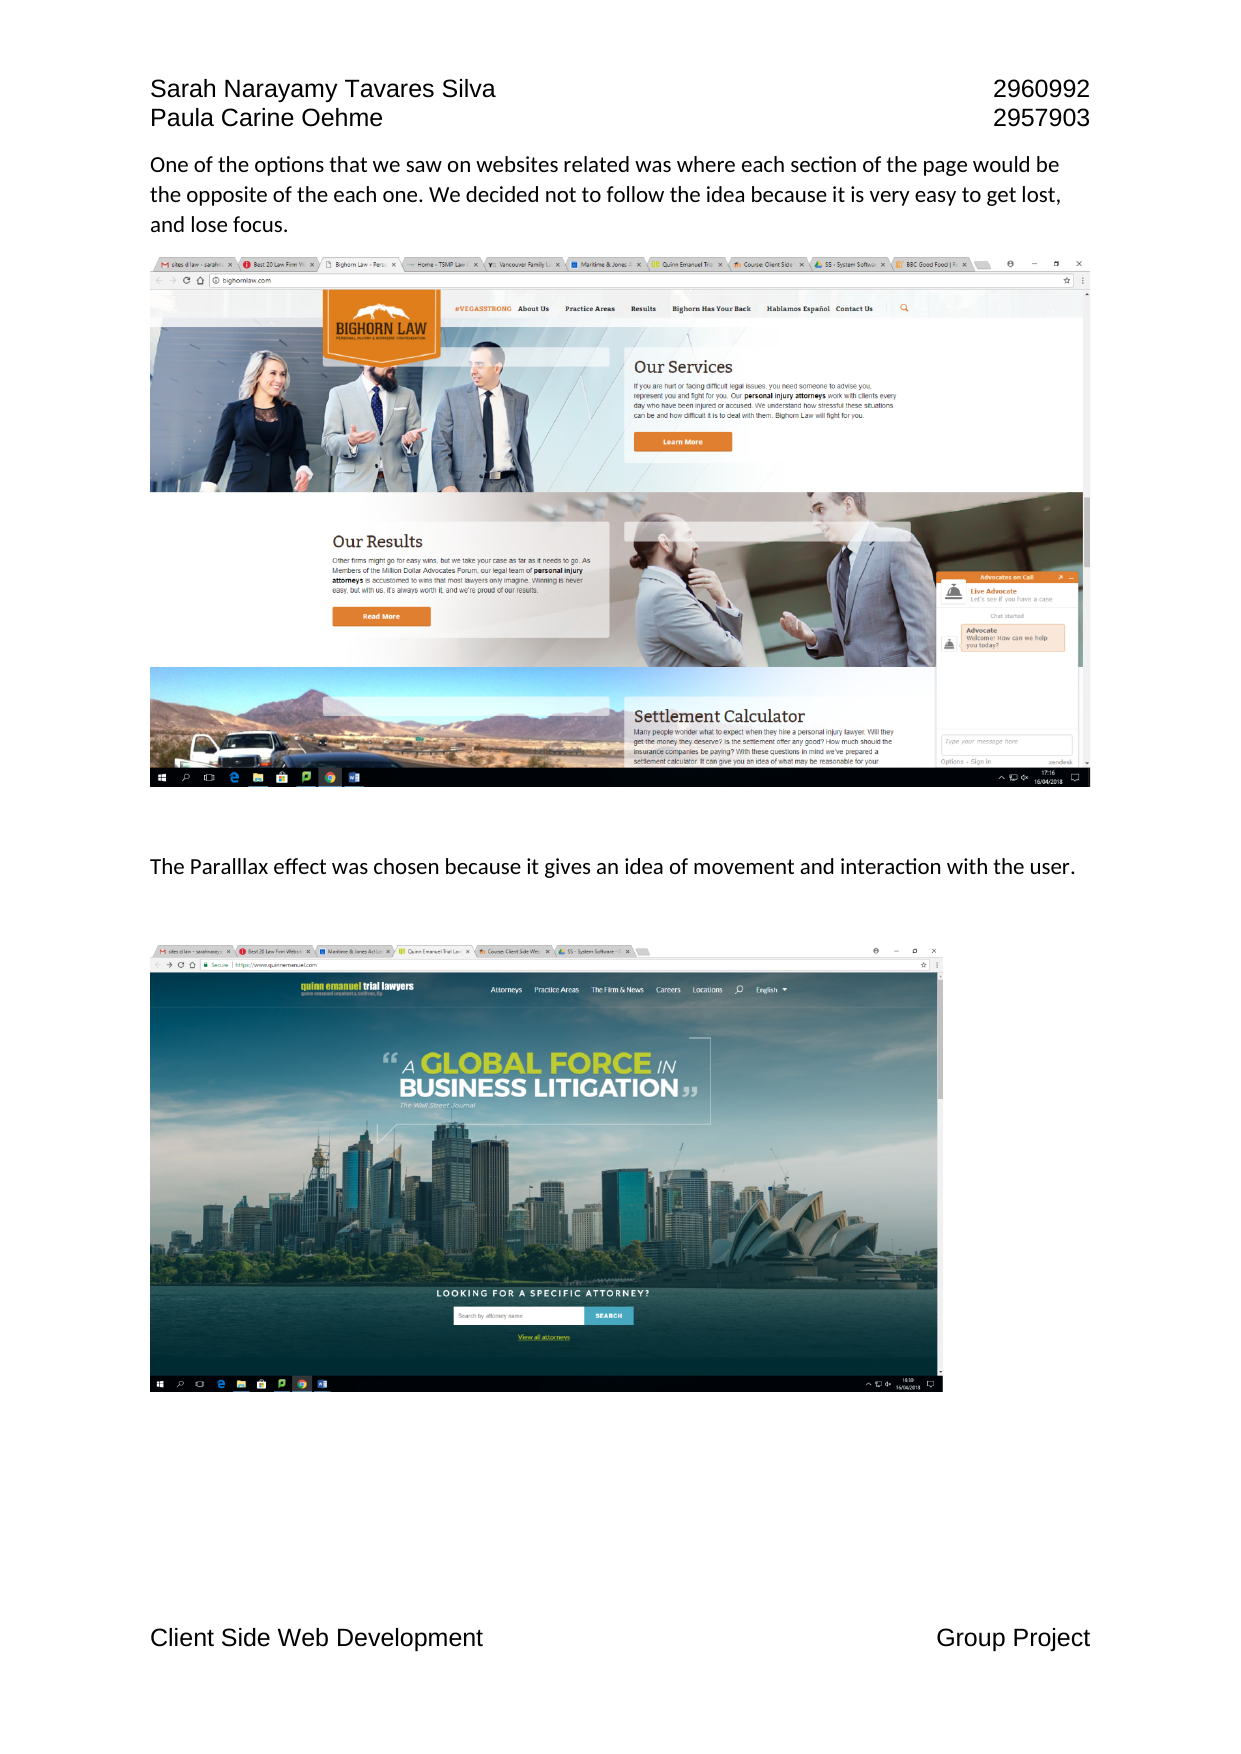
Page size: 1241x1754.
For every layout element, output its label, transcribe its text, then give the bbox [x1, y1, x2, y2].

picture [150, 257, 1091, 787]
text The Paralllax effect was chosen because it gives an idea of movement and interaction with the user. [150, 852, 1090, 880]
picture [150, 945, 943, 1392]
text One of the options that we saw on websites related was where each section of the page would be the opposite of the each one. We decided not to follow the idea because it is very easy to get lost, and lose focus. [150, 150, 1090, 238]
